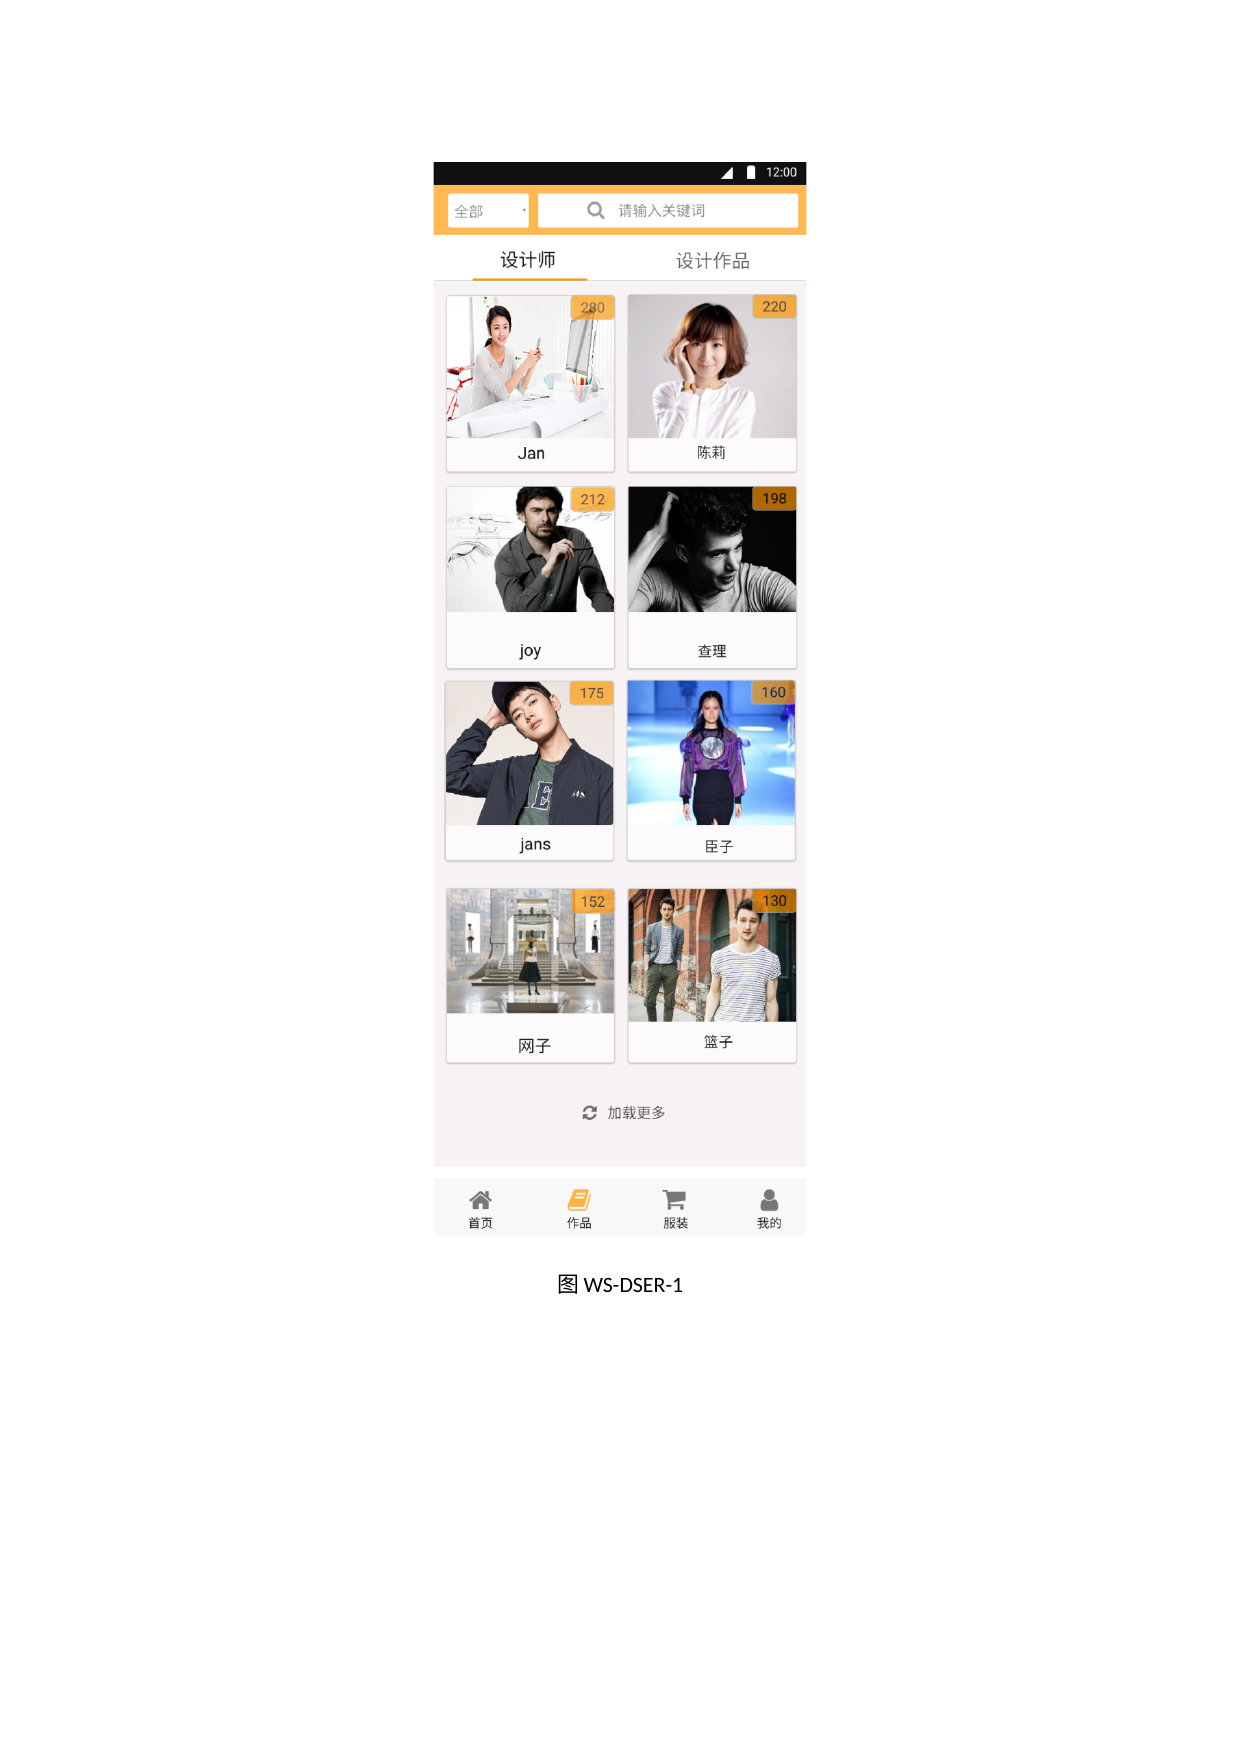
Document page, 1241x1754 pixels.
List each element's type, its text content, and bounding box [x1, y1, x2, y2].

picture [433, 162, 807, 1235]
text 图WS-DSER-1 [187, 1267, 1053, 1299]
